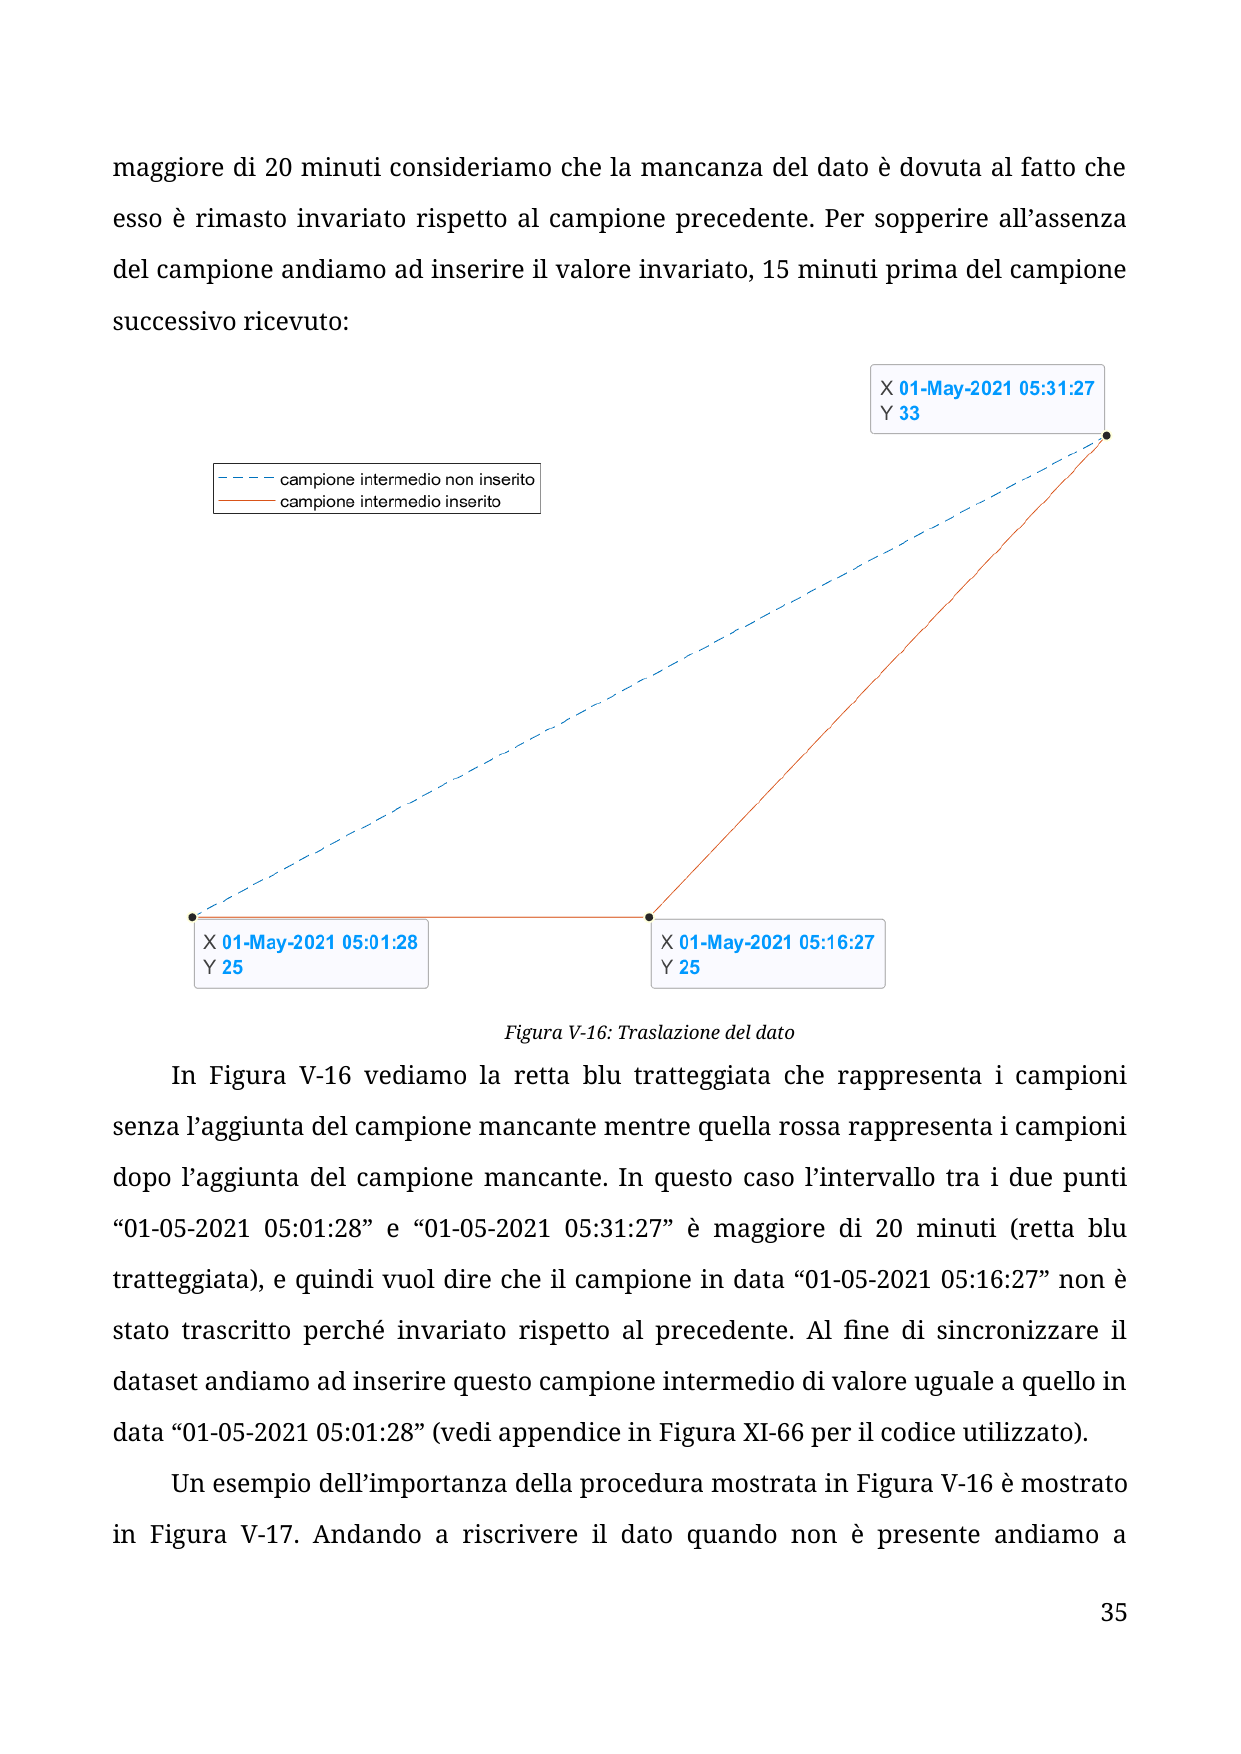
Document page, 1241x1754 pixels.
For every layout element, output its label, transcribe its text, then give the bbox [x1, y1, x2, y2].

picture [177, 354, 1123, 1003]
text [112, 150, 1128, 337]
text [112, 1466, 1128, 1551]
